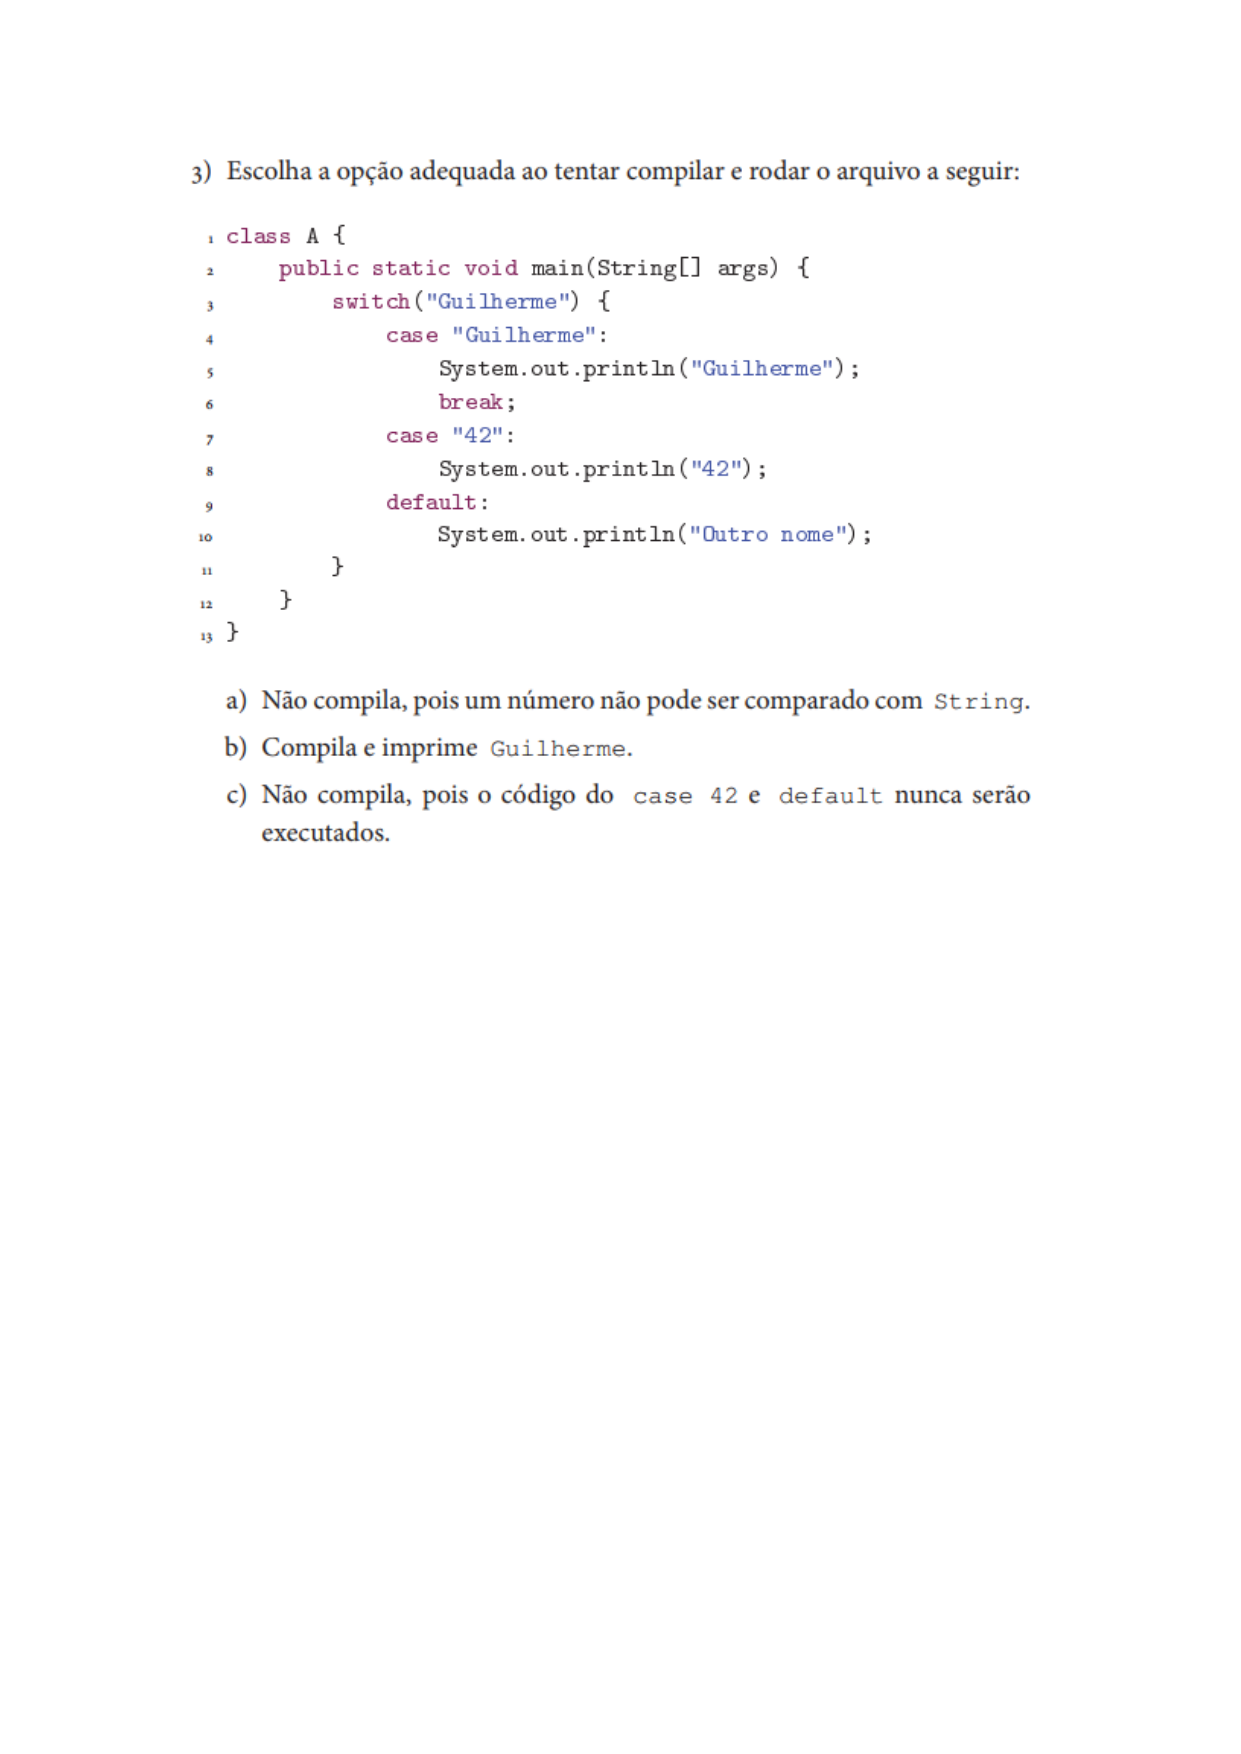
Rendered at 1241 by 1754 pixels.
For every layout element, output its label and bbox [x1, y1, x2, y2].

picture [176, 146, 1063, 864]
